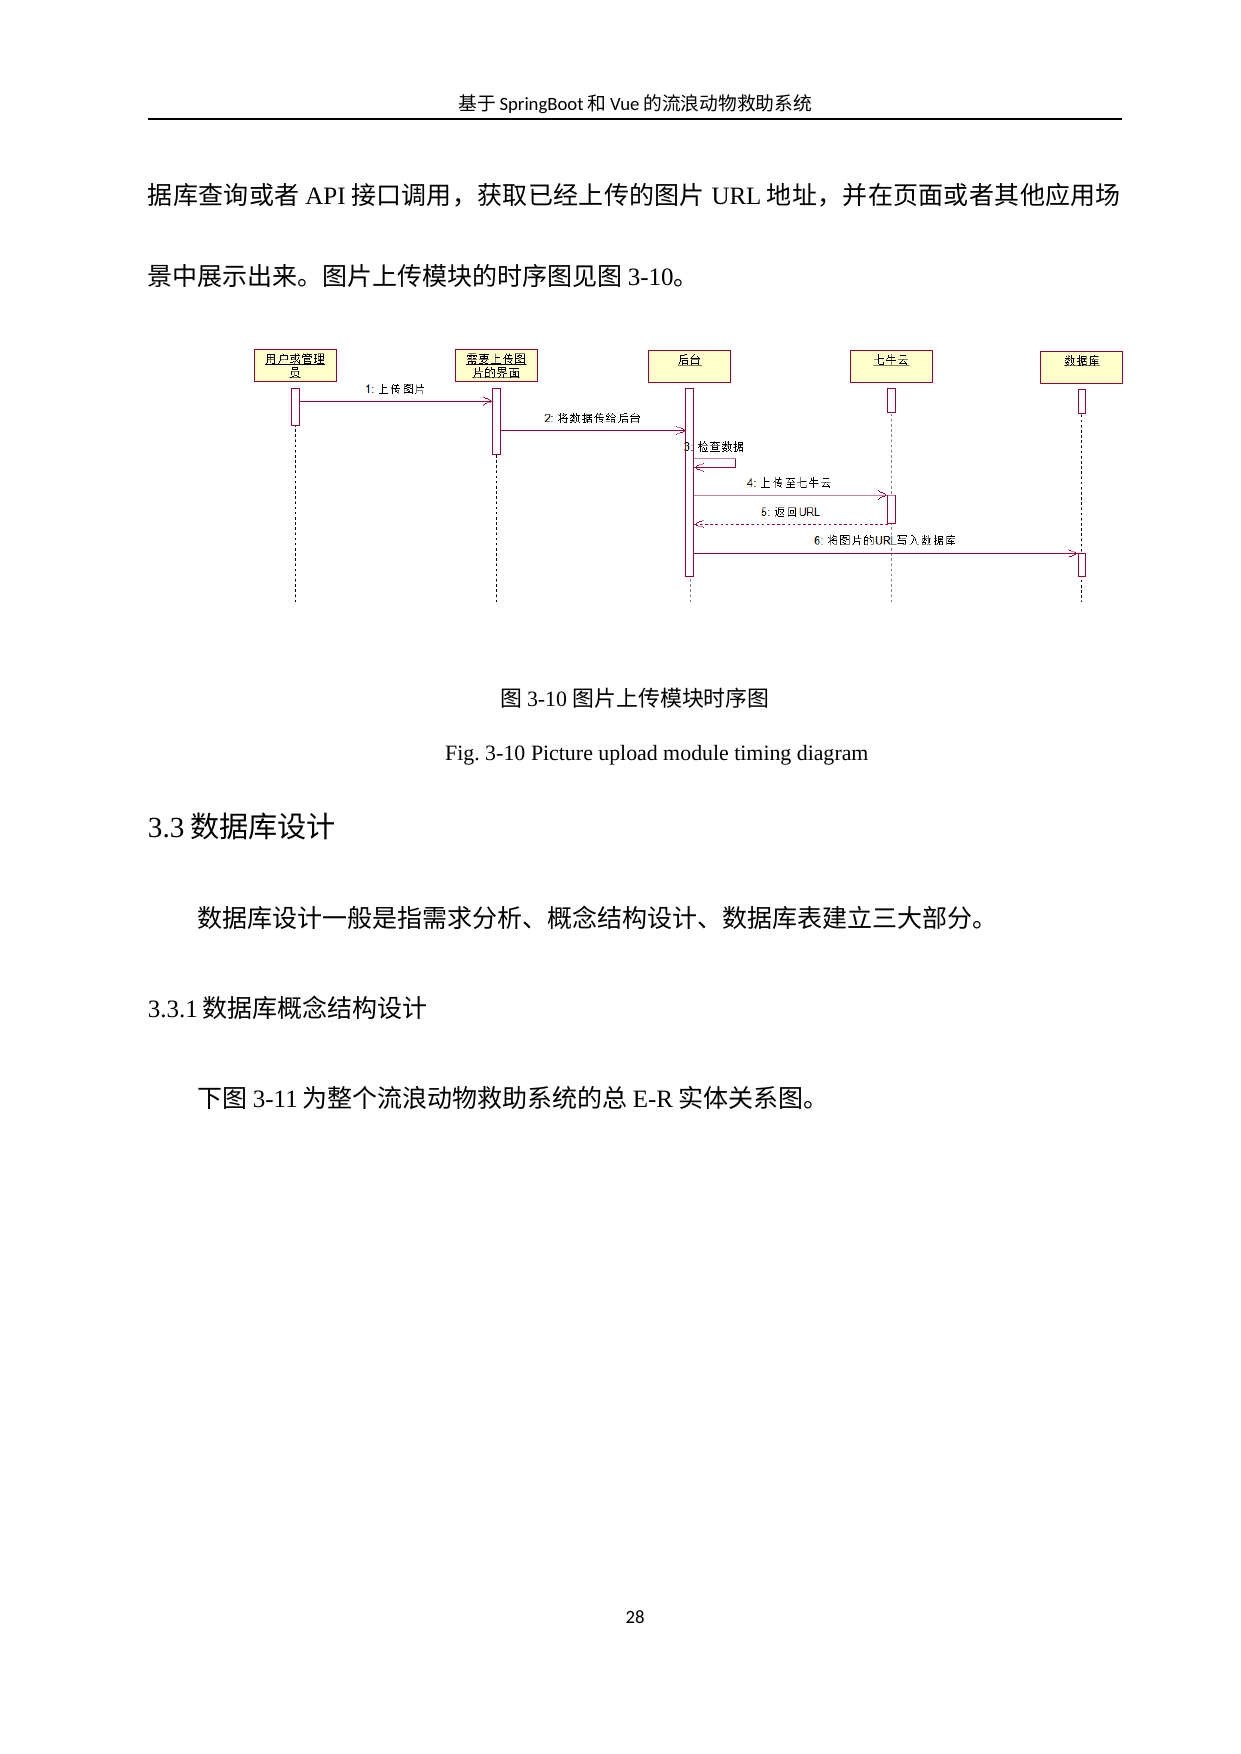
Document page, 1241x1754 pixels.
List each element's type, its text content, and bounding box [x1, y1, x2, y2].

text Fig. 3-10 Picture upload module timing diagram [148, 737, 1122, 769]
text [148, 161, 1122, 307]
text 图3-10 图片上传模块时序图 [257, 681, 1013, 712]
text 下图3-11为整个流浪动物救助系统的总E-R实体关系图。 [148, 1064, 1122, 1129]
text 数据库设计一般是指需求分析、概念结构设计、数据库表建立三大部分。 [148, 884, 1122, 949]
text 3.3数据库设计 [148, 792, 1122, 857]
picture [197, 316, 1172, 650]
text 3.3.1数据库概念结构设计 [148, 974, 1122, 1039]
